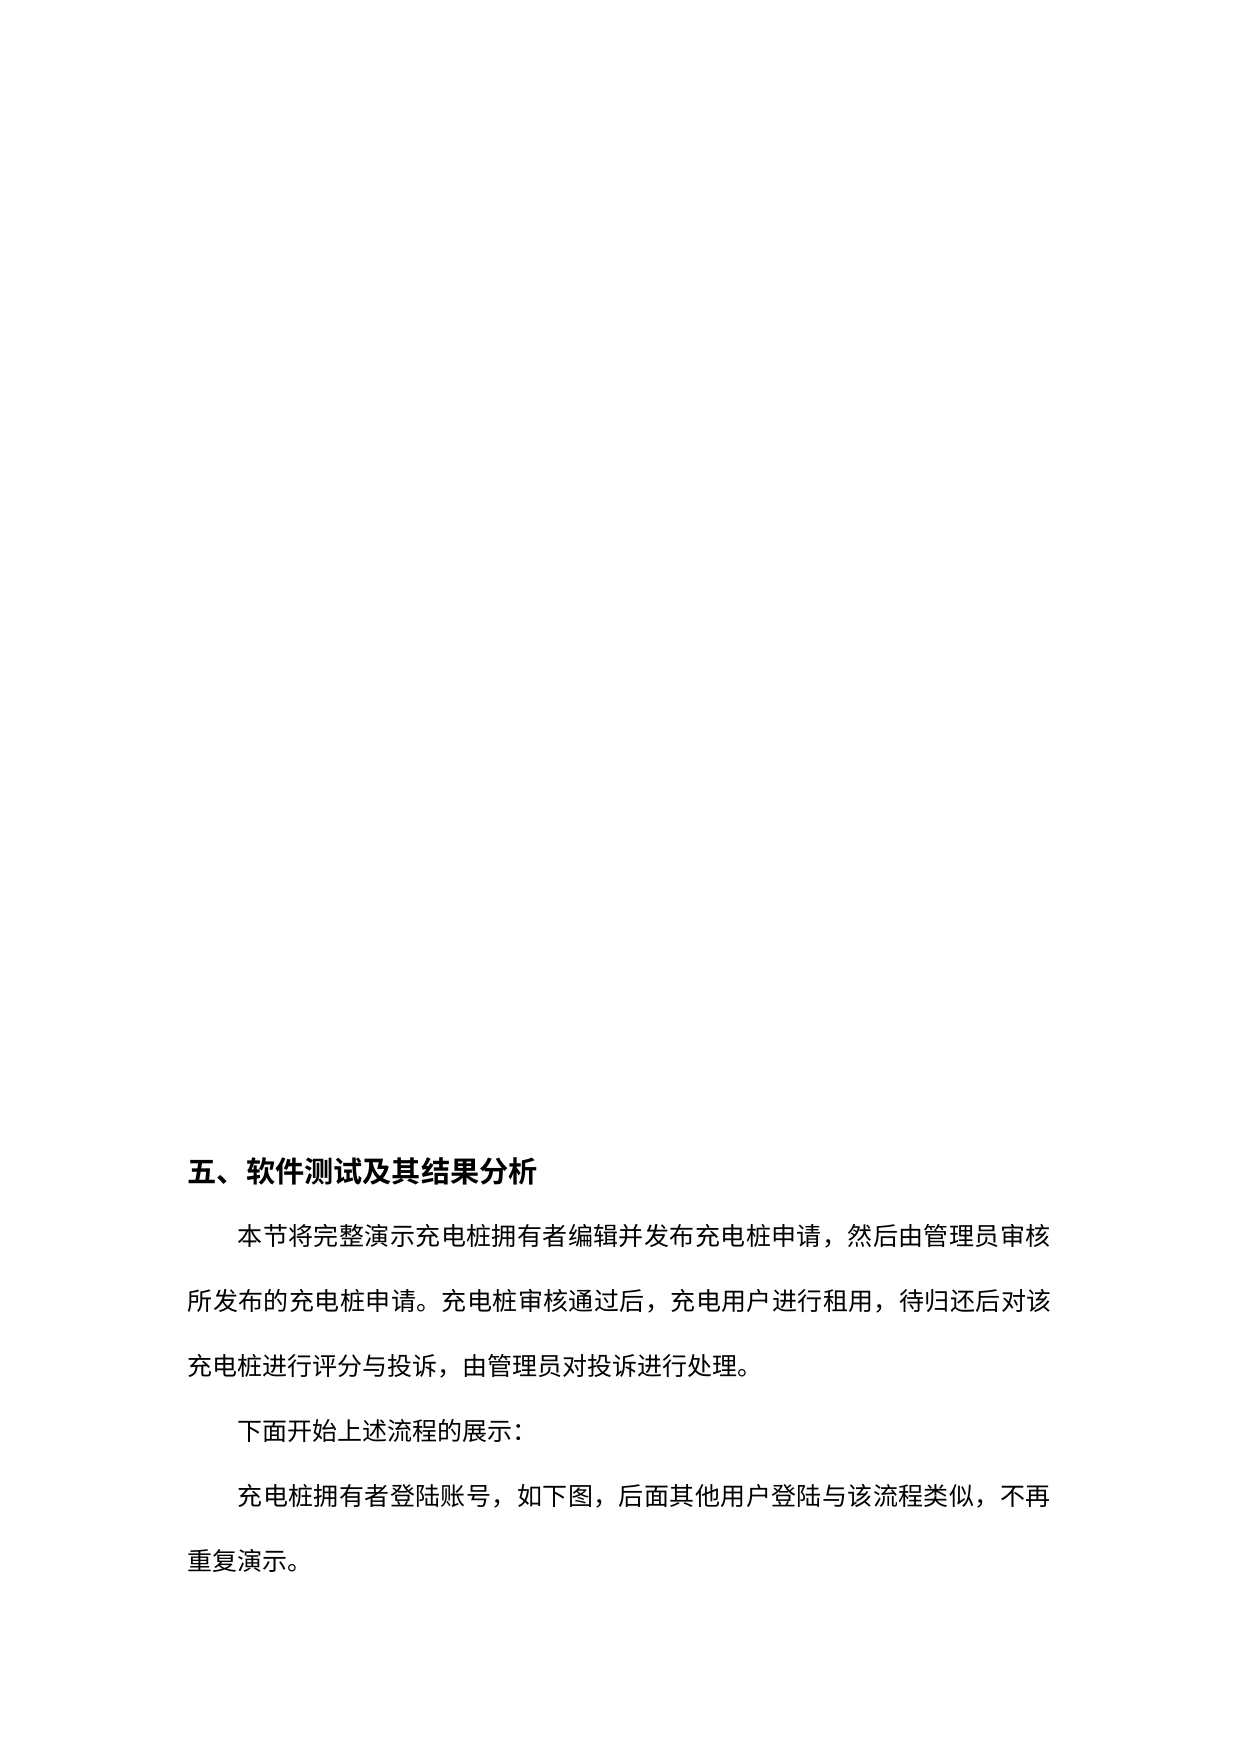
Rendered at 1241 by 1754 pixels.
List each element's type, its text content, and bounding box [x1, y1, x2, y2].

text 充电桩拥有者登陆账号，如下图，后面其他用户登陆与该流程类似，不再重复演示。 [187, 1462, 1053, 1592]
text 五、软件测试及其结果分析 [187, 1137, 1053, 1202]
text 本节将完整演示充电桩拥有者编辑并发布充电桩申请，然后由管理员审核所发布的充电桩申请。充电桩审核通过后，充电用户进行租用，待归还后对该充电桩进行评分与投诉，由管理员对投诉进行处理。 [187, 1202, 1053, 1397]
text 下面开始上述流程的展示： [187, 1397, 1053, 1462]
